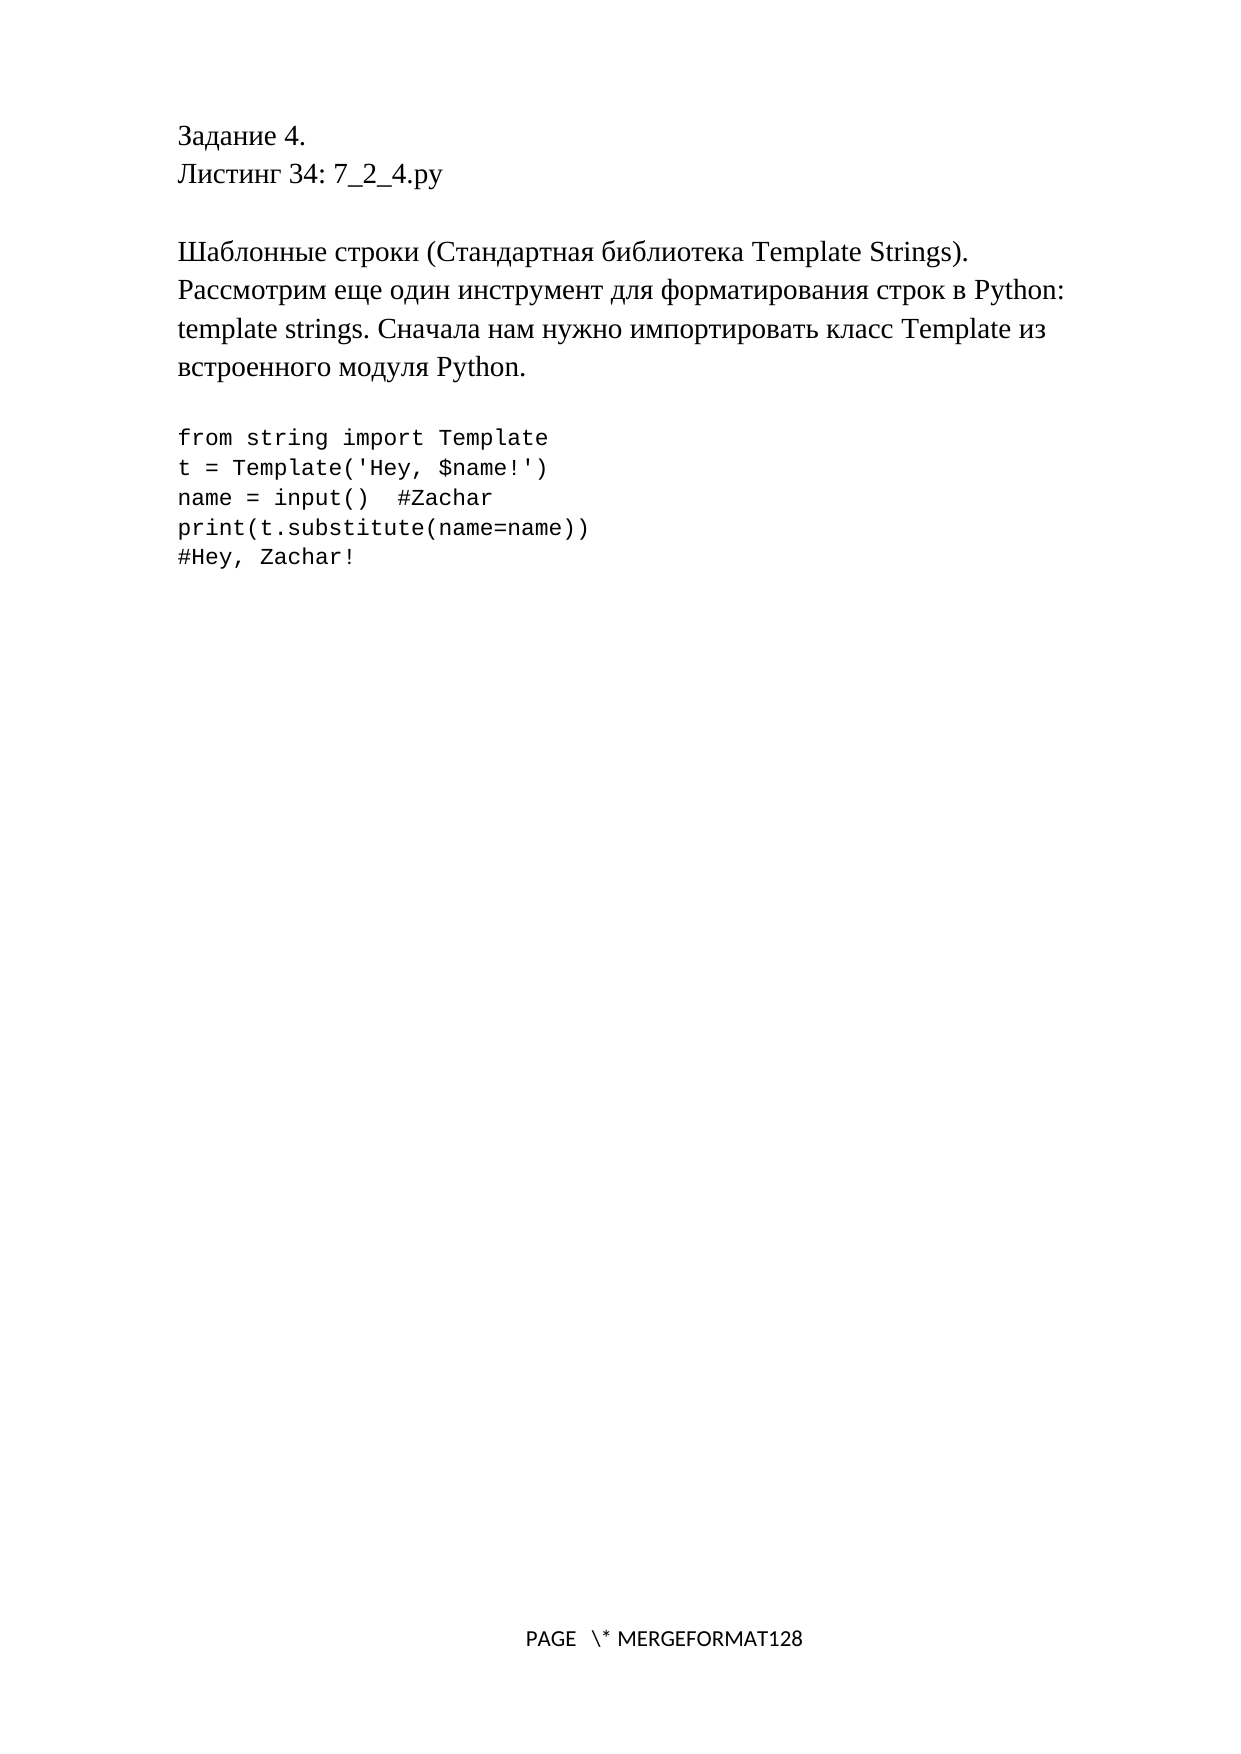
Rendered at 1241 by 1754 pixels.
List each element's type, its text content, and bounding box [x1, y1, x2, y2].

text #Hey, Zachar! [177, 546, 1152, 572]
text print(t.substitute(name=name)) [177, 516, 1152, 542]
text from string import Template [177, 426, 1152, 452]
text name = input() #Zachar [177, 486, 1152, 512]
text t = Template('Hey, $name!') [177, 456, 1152, 482]
text Шаблонные строки (Стандартная библиотека Template Strings). [177, 234, 1152, 267]
text Рассмотрим еще один инструмент для форматирования строк в Python: template strings. Сначала нам нужно импортировать класс Template из встроенного модуля Python. [177, 272, 1152, 383]
text Задание 4. [177, 118, 1152, 152]
text Листинг 34: 7_2_4.py [177, 157, 1152, 190]
